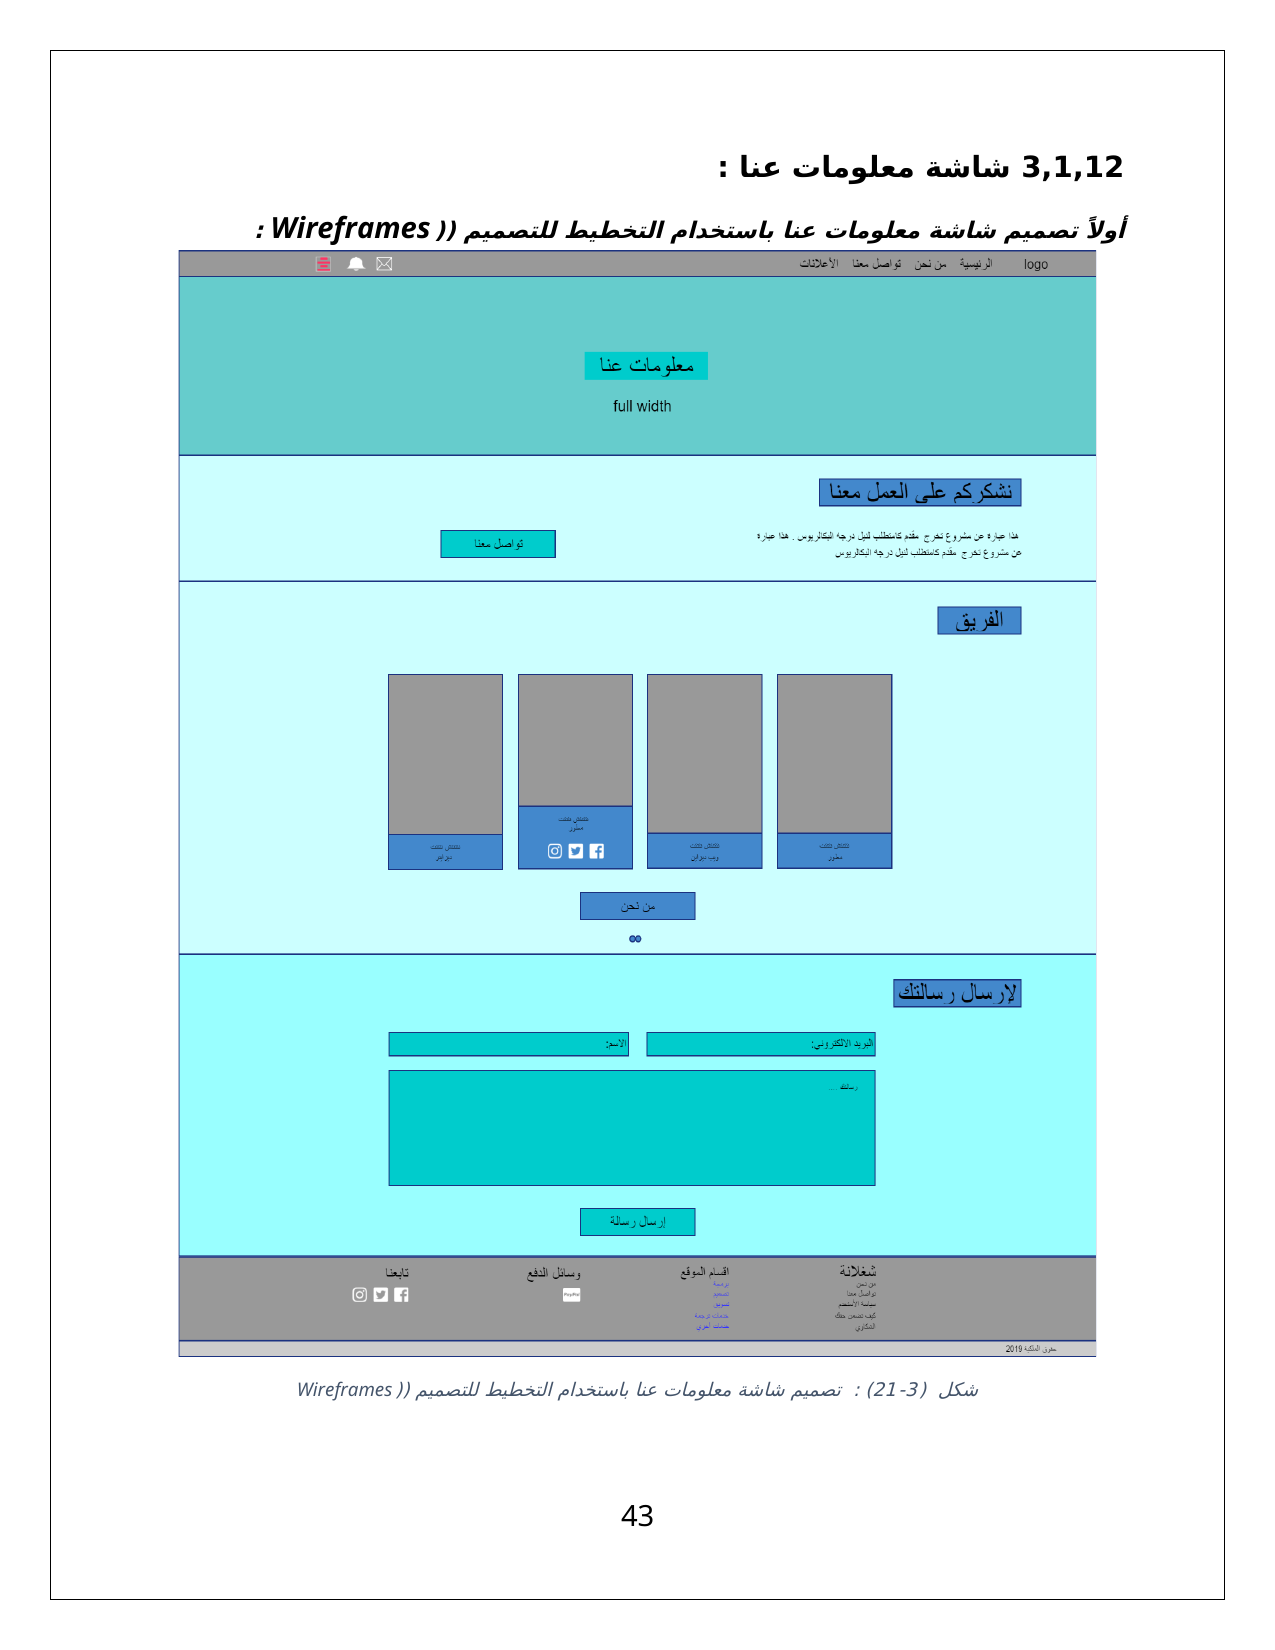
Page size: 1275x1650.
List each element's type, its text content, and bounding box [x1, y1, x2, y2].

subtitle أولاً تصميم شاشة معلومات عنا باستخدام التخطيط للتصميم ((Wireframes : [150, 207, 1124, 247]
text شكل (3-21) : تصميم شاشة معلومات عنا باستخدام التخطيط للتصميم ((Wireframes [150, 1376, 1125, 1401]
picture [178, 250, 1097, 1357]
subtitle 3,1,12 شاشة معلومات عنا : [150, 150, 1124, 184]
